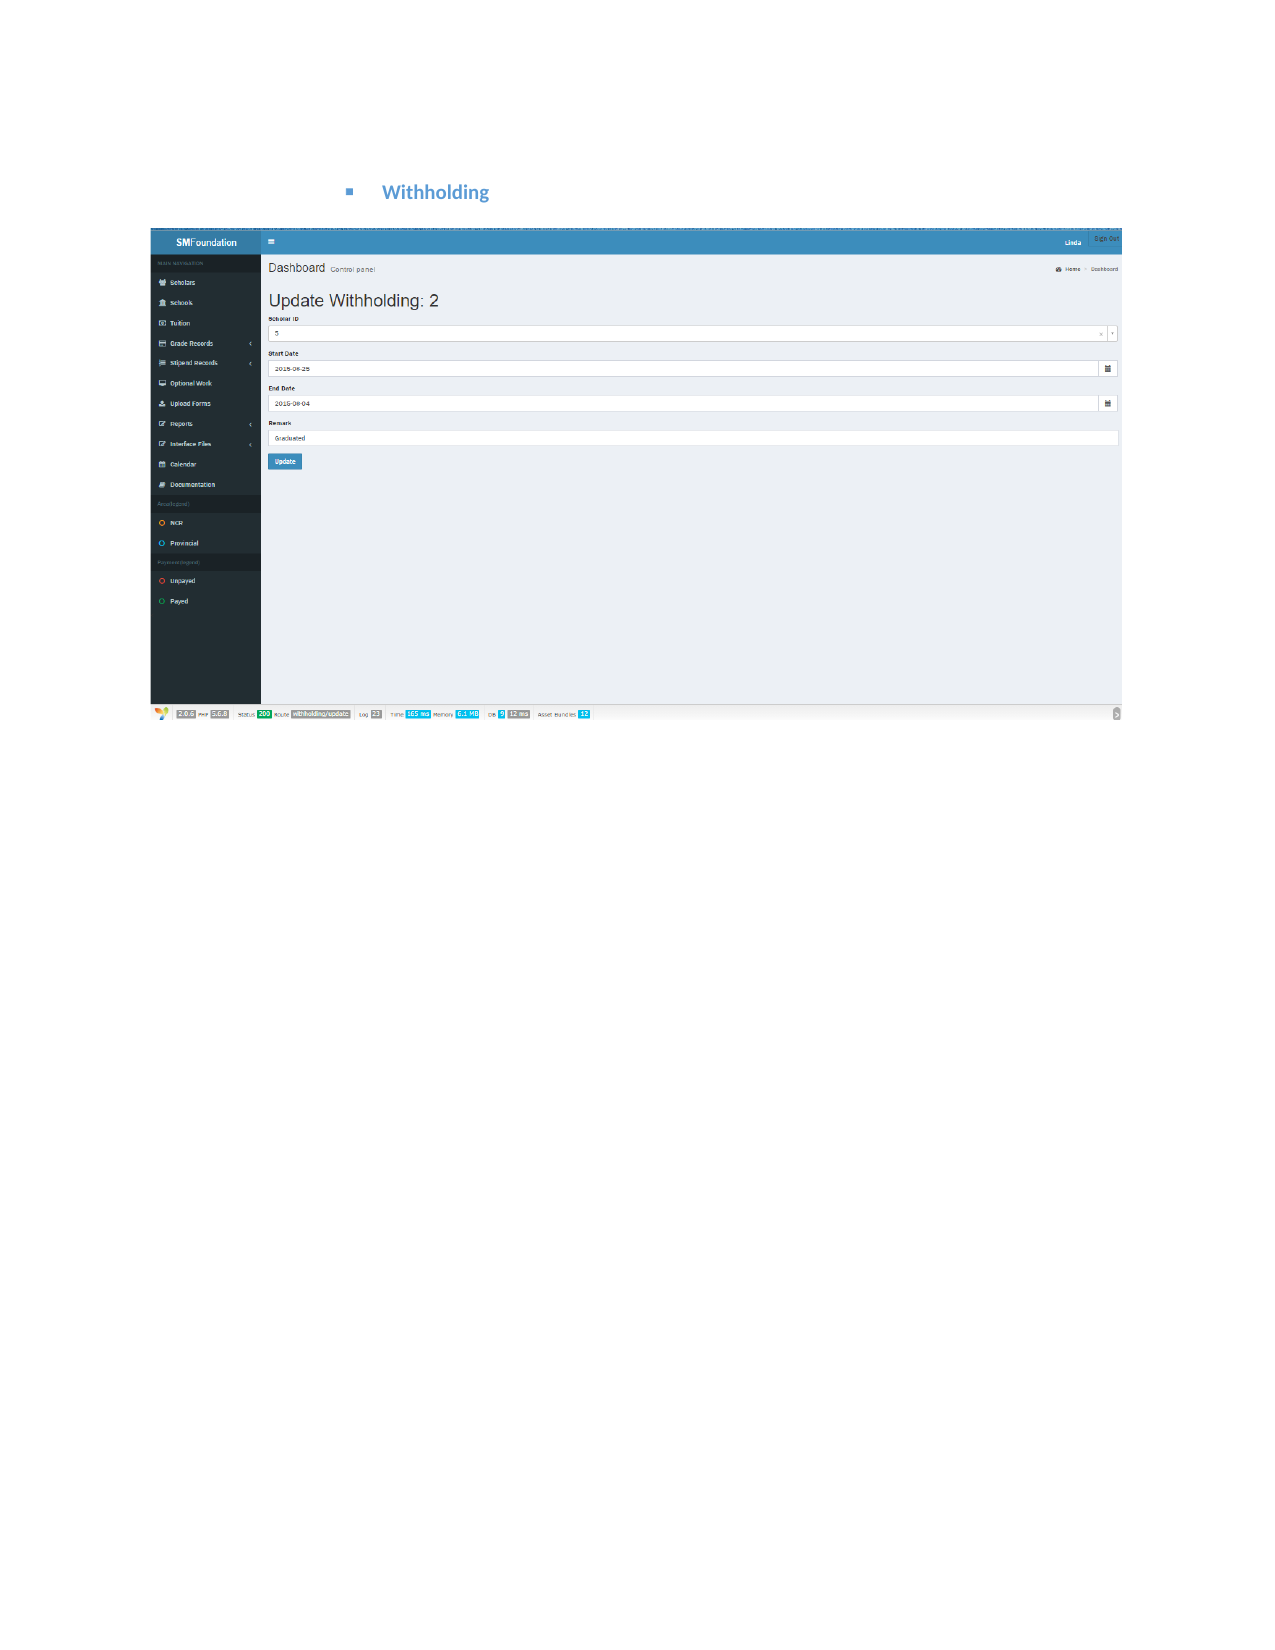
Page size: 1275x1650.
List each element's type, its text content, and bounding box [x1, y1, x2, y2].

list Withholding [344, 179, 1125, 204]
picture [150, 228, 1122, 719]
